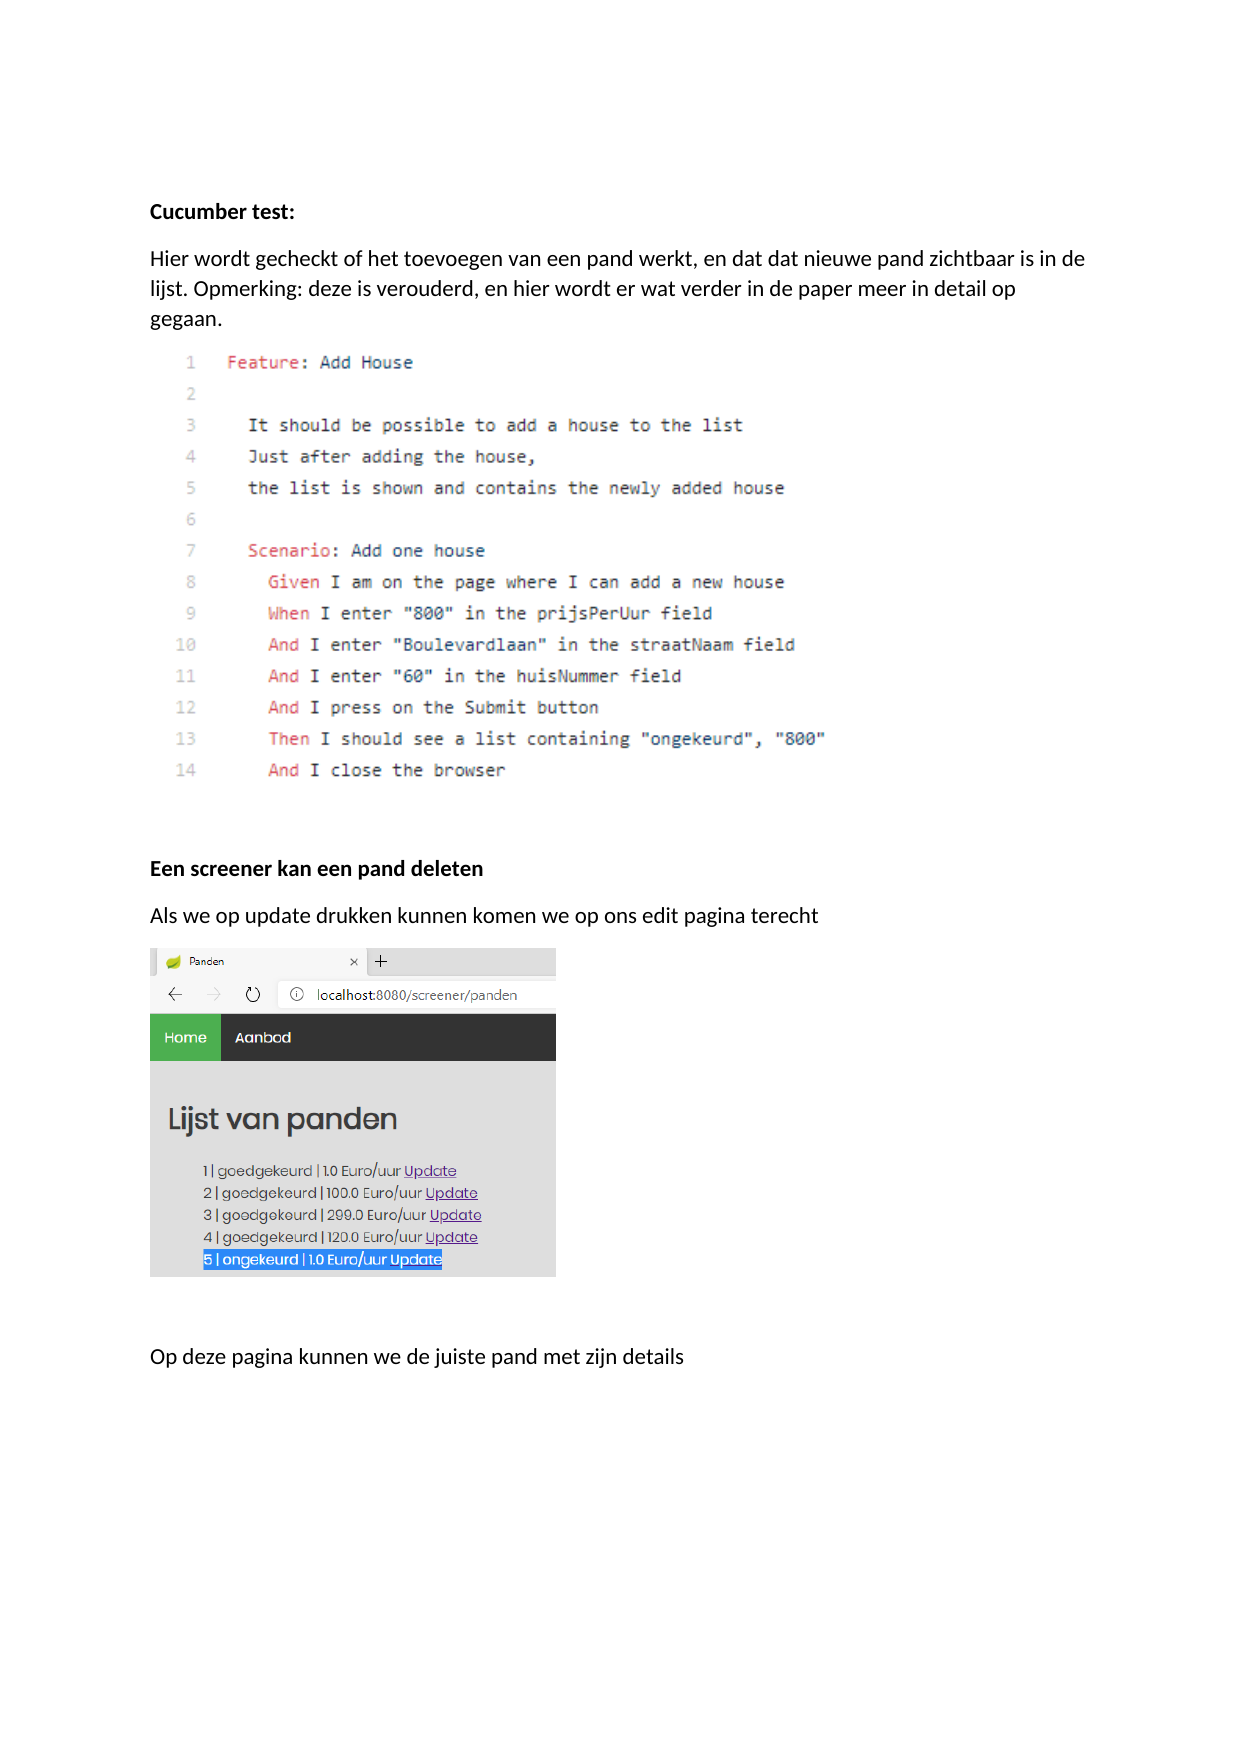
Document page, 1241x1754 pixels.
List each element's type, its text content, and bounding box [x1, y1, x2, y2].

text Een screener kan een pand deleten [150, 854, 1090, 882]
text Op deze pagina kunnen we de juiste pand met zijn details [150, 1342, 1090, 1370]
text Als we op update drukken kunnen komen we op ons edit pagina terecht [150, 901, 1090, 929]
picture [150, 351, 889, 789]
text Hier wordt gecheckt of het toevoegen van een pand werkt, en dat dat nieuwe pand zichtbaar is in de lijst. Opmerking: deze is verouderd, en hier wordt er wat verder in de paper meer in detail op gegaan. [150, 244, 1090, 332]
text Cucumber test: [150, 197, 1090, 225]
picture [150, 948, 556, 1277]
